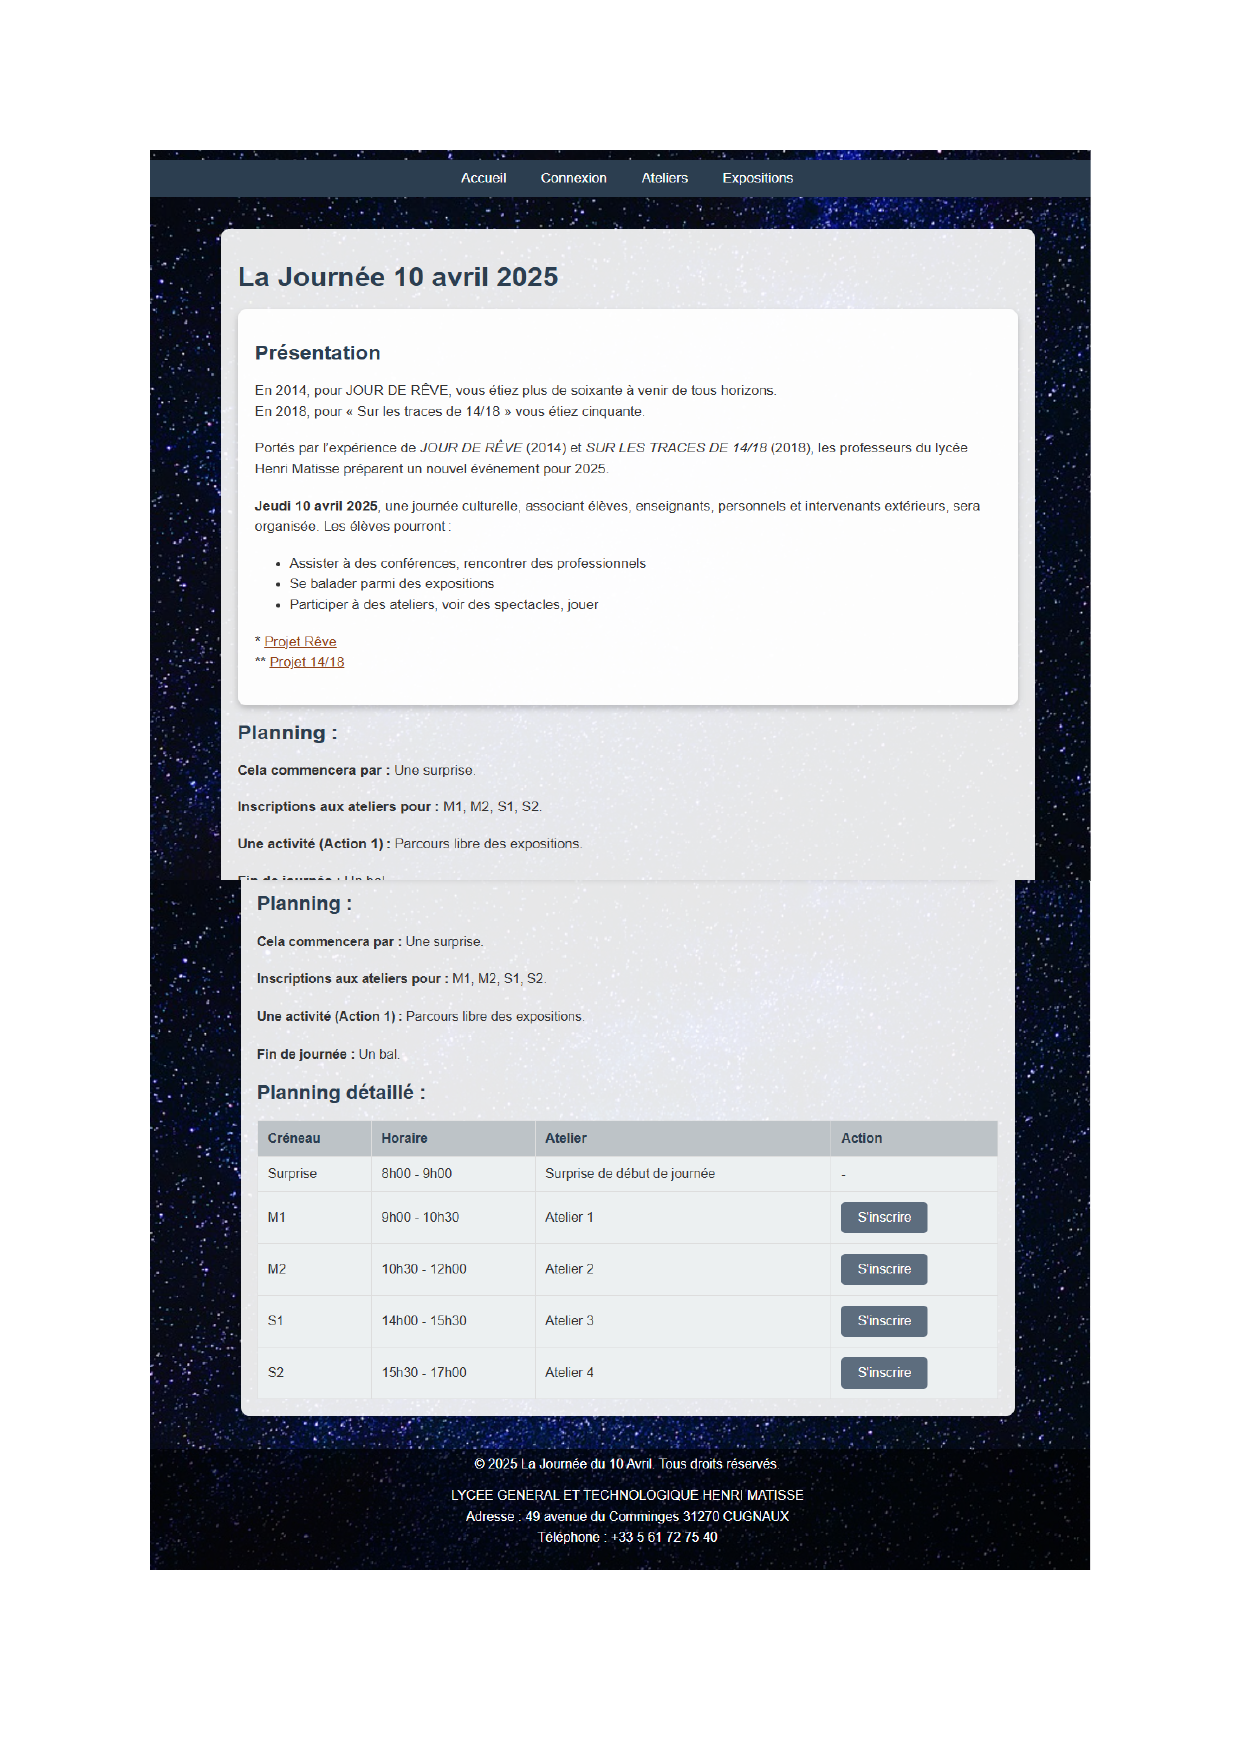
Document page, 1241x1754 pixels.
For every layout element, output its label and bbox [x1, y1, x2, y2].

picture [150, 150, 1091, 1570]
